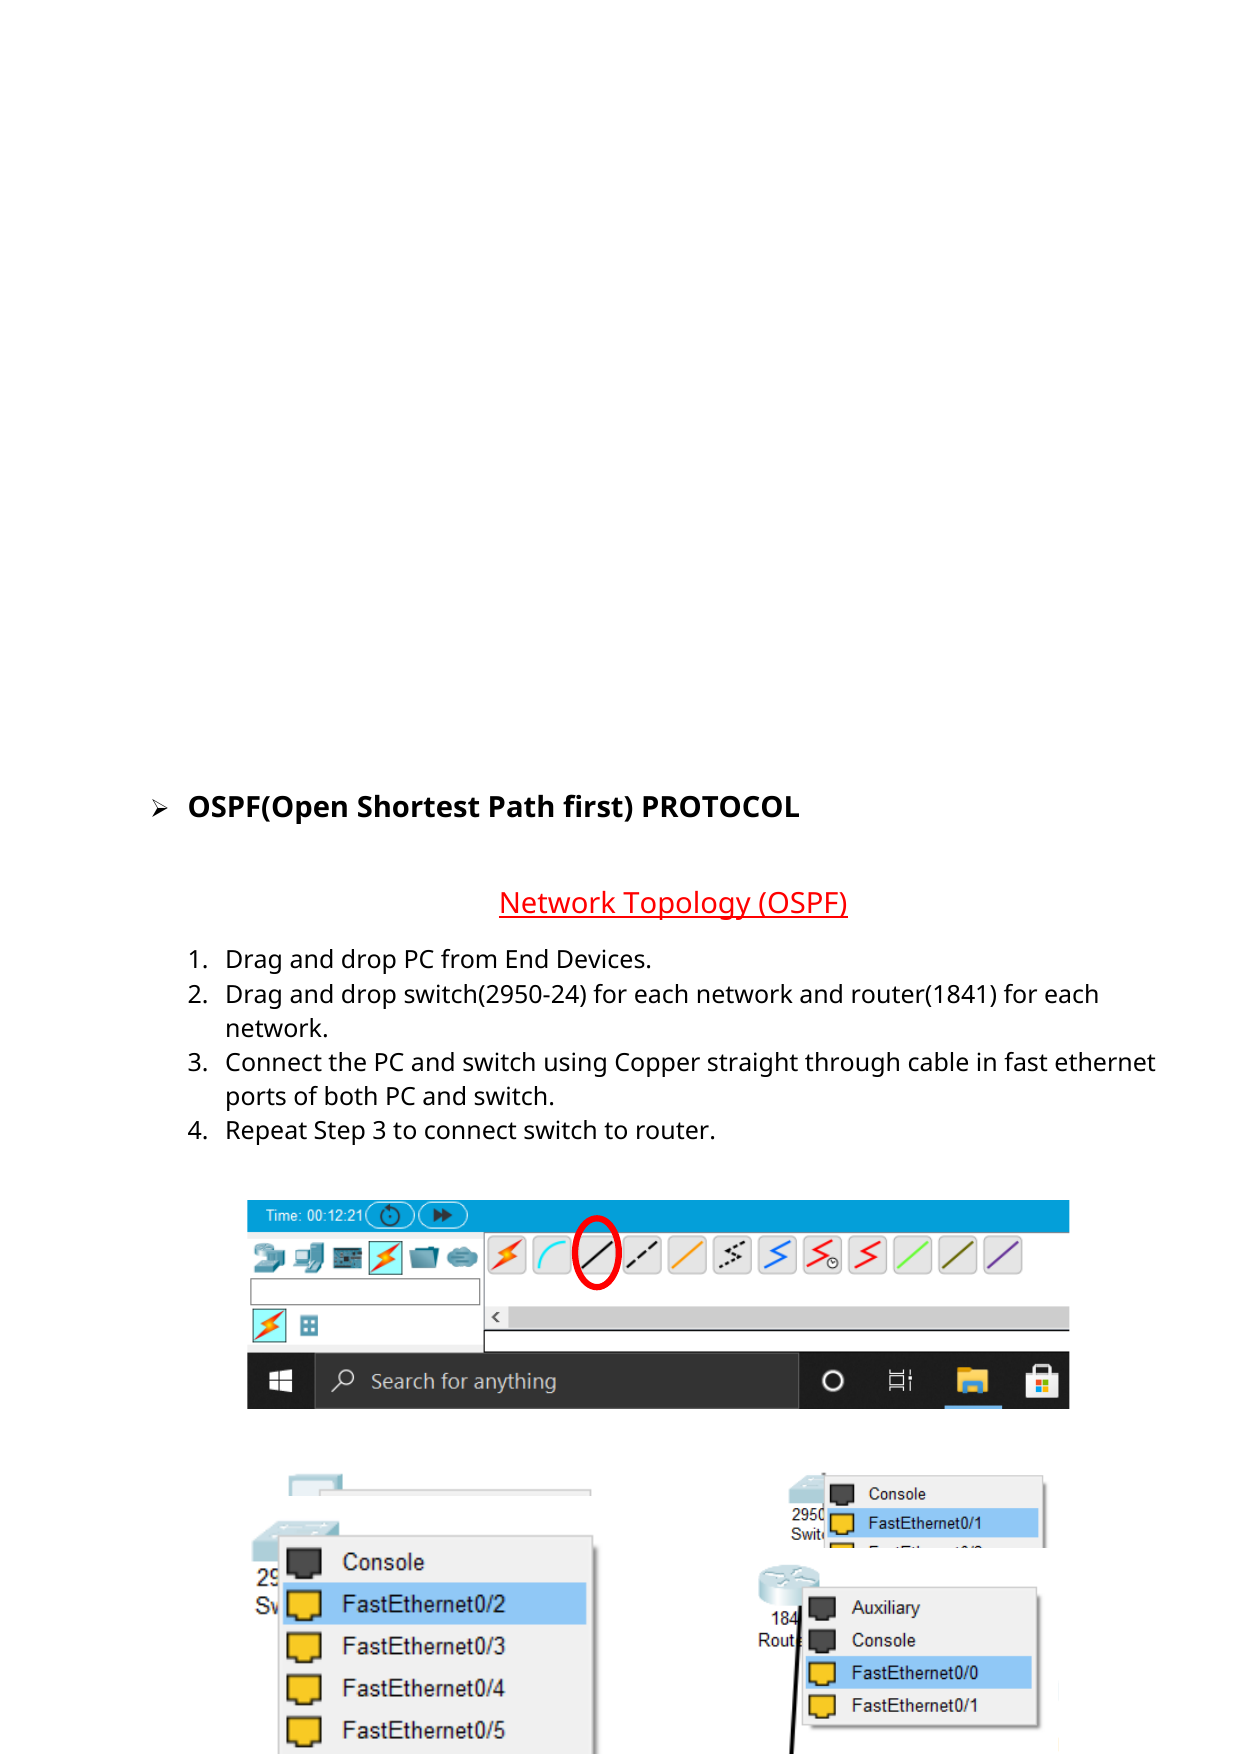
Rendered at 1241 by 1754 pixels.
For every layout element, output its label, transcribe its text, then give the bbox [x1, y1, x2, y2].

picture [434, 1210, 450, 1220]
picture [247, 1461, 638, 1754]
text Network Topology (OSPF) [150, 883, 1196, 922]
picture [247, 1233, 1070, 1409]
list Repeat Step 3 to connect switch to router. [187, 1112, 1196, 1147]
picture [308, 1212, 313, 1220]
list Drag and drop PC from End Devices. [187, 942, 1196, 976]
list Connect the PC and switch using Copper straight through cable in fast ethernet ports of both PC and switch. [187, 1044, 1196, 1112]
list Drag and drop switch(2950-24) for each network and router(1841) for each network. [187, 976, 1196, 1044]
picture [276, 1213, 283, 1220]
picture [579, 1233, 615, 1283]
picture [748, 1446, 1059, 1754]
list OSPF(Open Shortest Path first) PROTOCOL [150, 786, 1196, 826]
